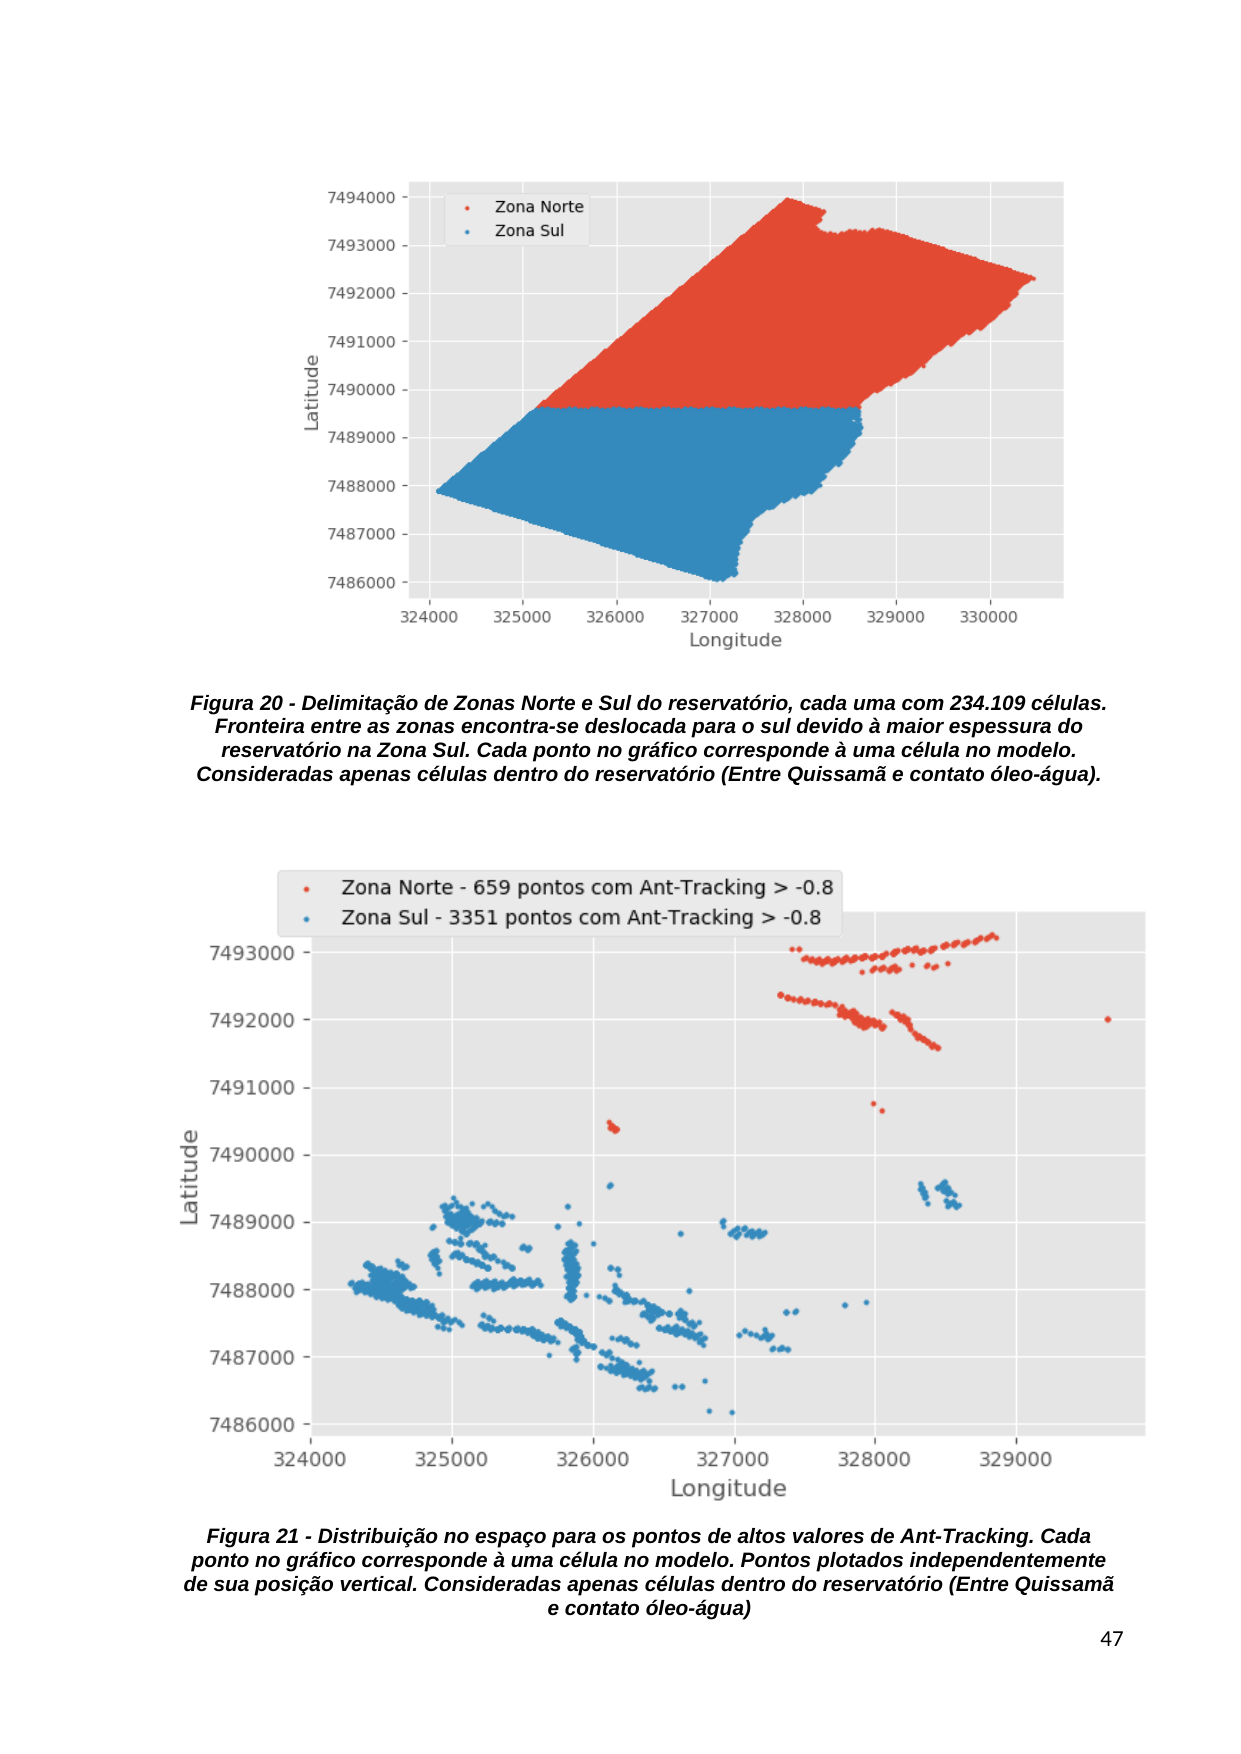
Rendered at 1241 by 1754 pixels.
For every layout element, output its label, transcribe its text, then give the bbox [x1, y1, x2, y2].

text Figura 20 - Delimitação de Zonas Norte e Sul do reservatório, cada uma com 234.109 células. Fronteira entre as zonas encontra-se deslocada para o sul devido à maior espessura do reservatório na Zona Sul. Cada ponto no gráfico corresponde à uma célula no modelo. Consideradas apenas células dentro do reservatório (Entre Quissamã e contato óleo-água). [177, 690, 1123, 786]
text Figura 21 - Distribuição no espaço para os pontos de altos valores de Ant-Tracking. Cada ponto no gráfico corresponde à uma célula no modelo. Pontos plotados independentemente de sua posição vertical. Consideradas apenas células dentro do reservatório (Entre Quissamã e contato óleo-água) [177, 1523, 1123, 1619]
picture [177, 866, 1156, 1505]
picture [301, 177, 1073, 660]
